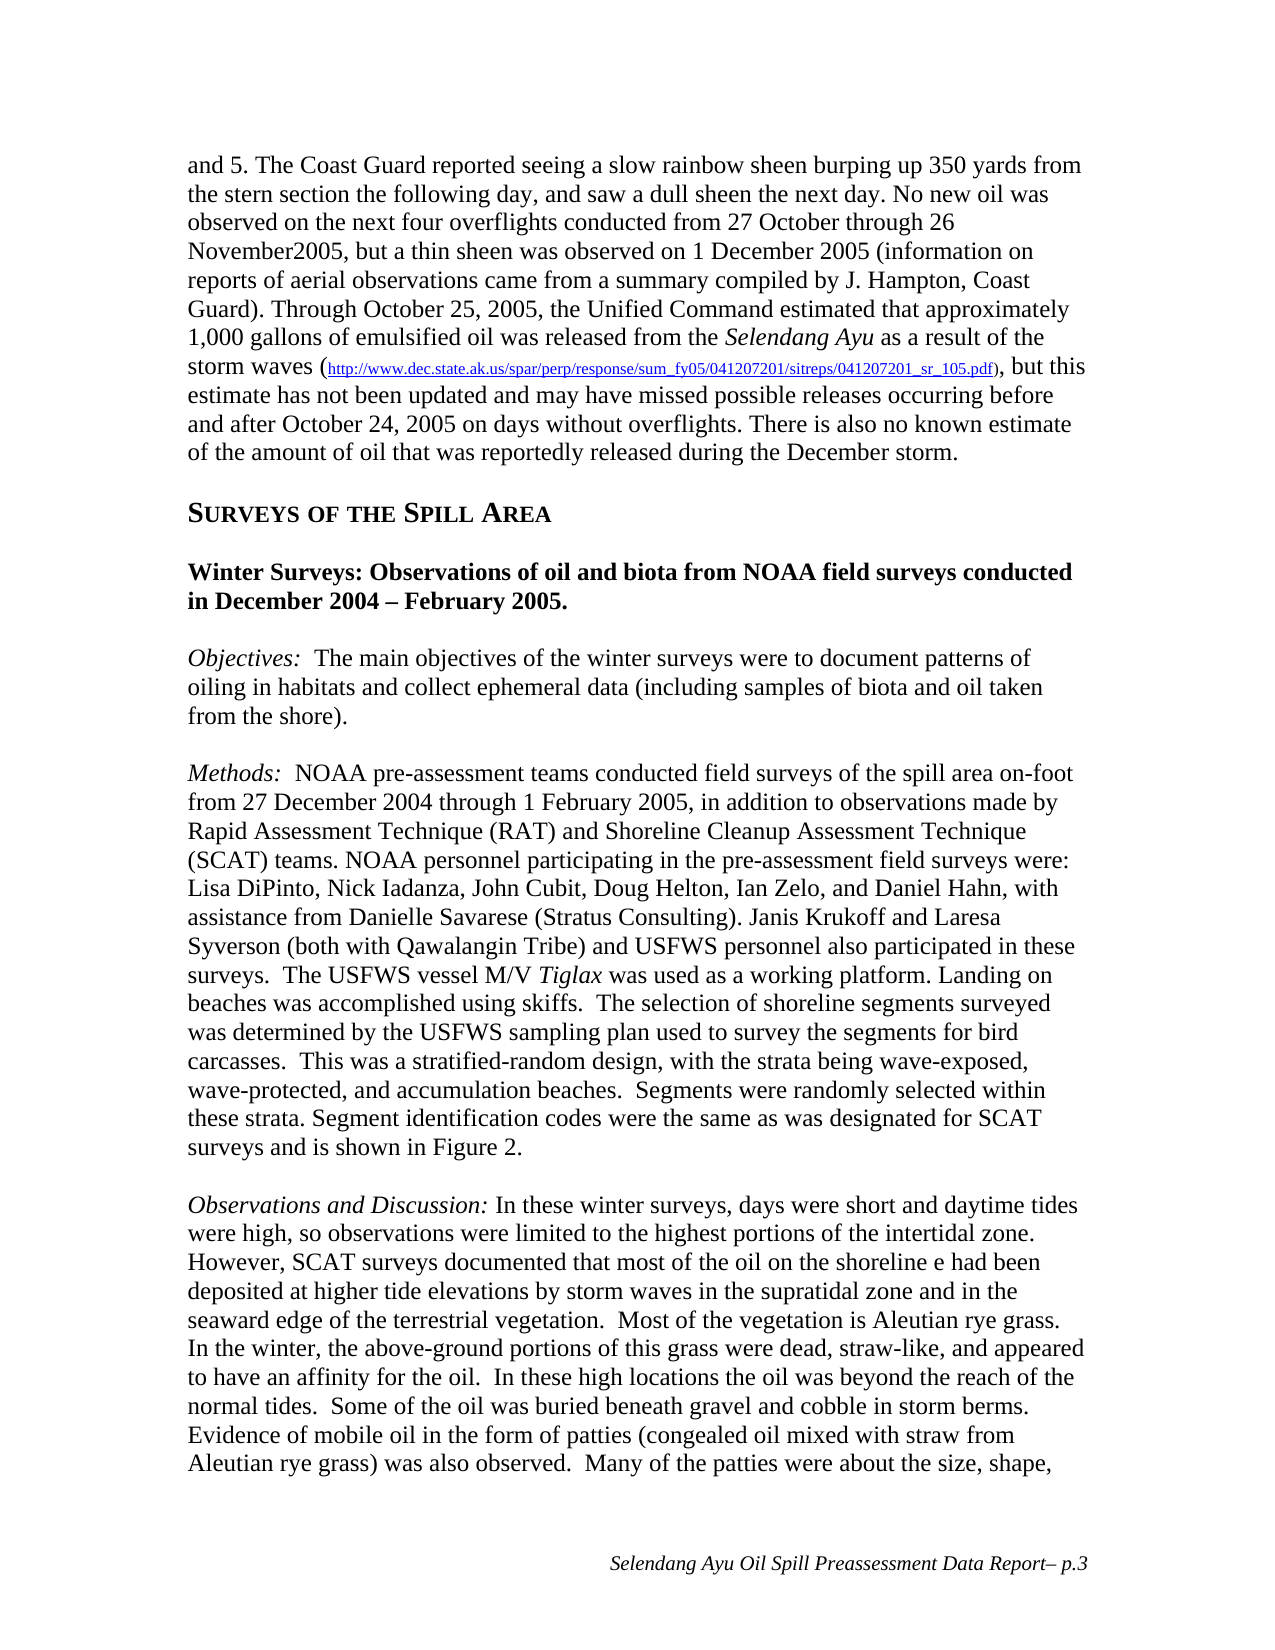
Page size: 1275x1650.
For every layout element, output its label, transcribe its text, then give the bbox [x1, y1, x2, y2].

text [187, 1190, 1087, 1477]
text Methods: NOAA pre-assessment teams conducted field surveys of the spill area on-foot from through , in addition to observations made by Rapid Assessment Technique (RAT) and Shoreline Cleanup Assessment Technique (SCAT) teams. NOAA personnel participating in the pre-assessment field surveys were: Lisa DiPinto, Nick Iadanza, John Cubit, Doug Helton, Ian Zelo, and Daniel Hahn, with assistance from Danielle Savarese (Stratus Consulting). Janis Krukoff and Laresa Syverson (both with Qawalangin Tribe) and USFWS personnel also participated in these surveys. The USFWS vessel M/V Tiglax was used as a working platform. Landing on beaches was accomplished using skiffs. The selection of shoreline segments surveyed was determined by the USFWS sampling plan used to survey the segments for bird carcasses. This was a stratified-random design, with the strata being wave-exposed, wave-protected, and accumulation beaches. Segments were randomly selected within these strata. Segment identification codes were the same as was designated for SCAT surveys and is shown in Figure 2. [187, 758, 1087, 1161]
text Winter Surveys: Observations of oil and biota from NOAA field surveys conducted in December 2004 – February 2005. [187, 557, 1087, 615]
text Surveys of the Spill Area [187, 495, 1087, 528]
text Objectives: The main objectives of the winter surveys were to document patterns of oiling in habitats and collect ephemeral data (including samples of biota and oil taken from the shore). [187, 643, 1087, 730]
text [187, 150, 1087, 466]
